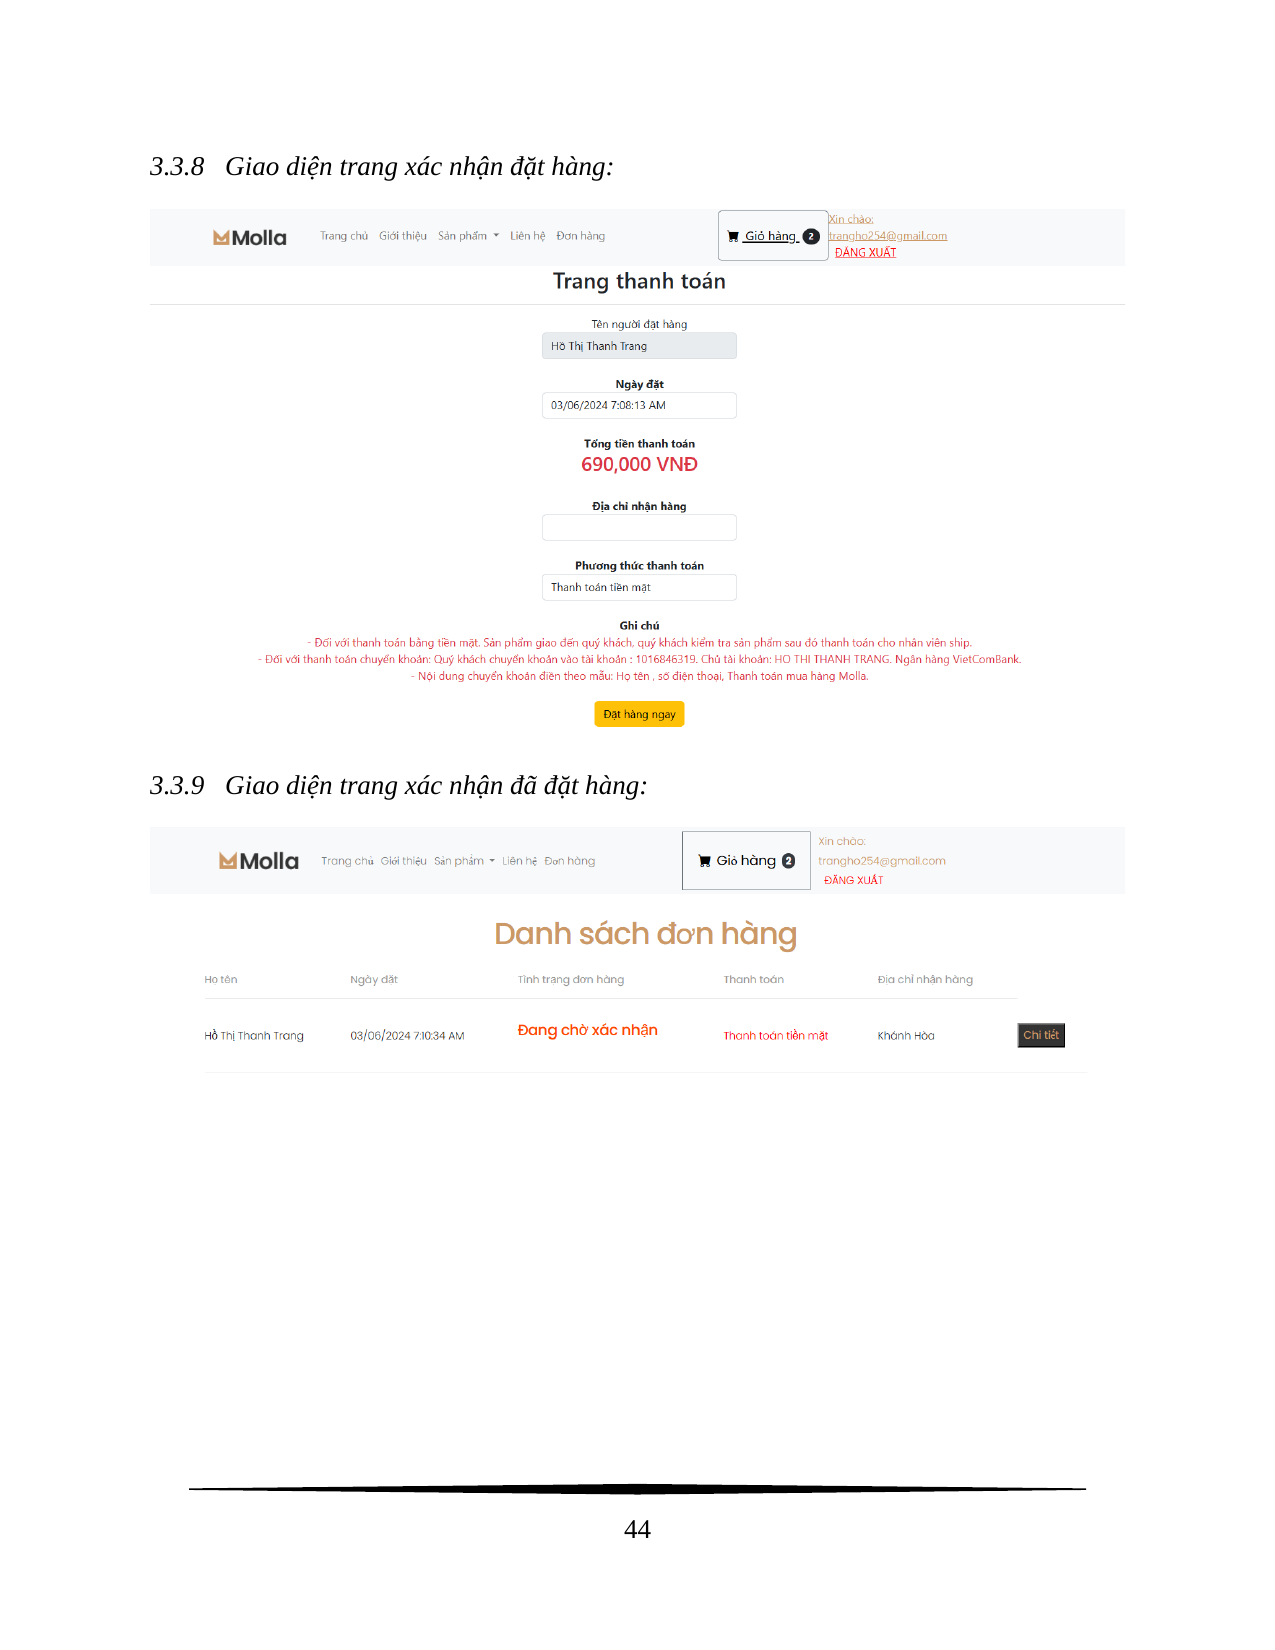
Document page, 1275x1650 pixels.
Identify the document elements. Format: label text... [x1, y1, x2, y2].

picture [150, 209, 1125, 737]
picture [150, 827, 1125, 1091]
subtitle Giao diện trang xác nhận đã đặt hàng: [150, 769, 1125, 800]
subtitle Giao diện trang xác nhận đặt hàng: [150, 150, 1125, 181]
